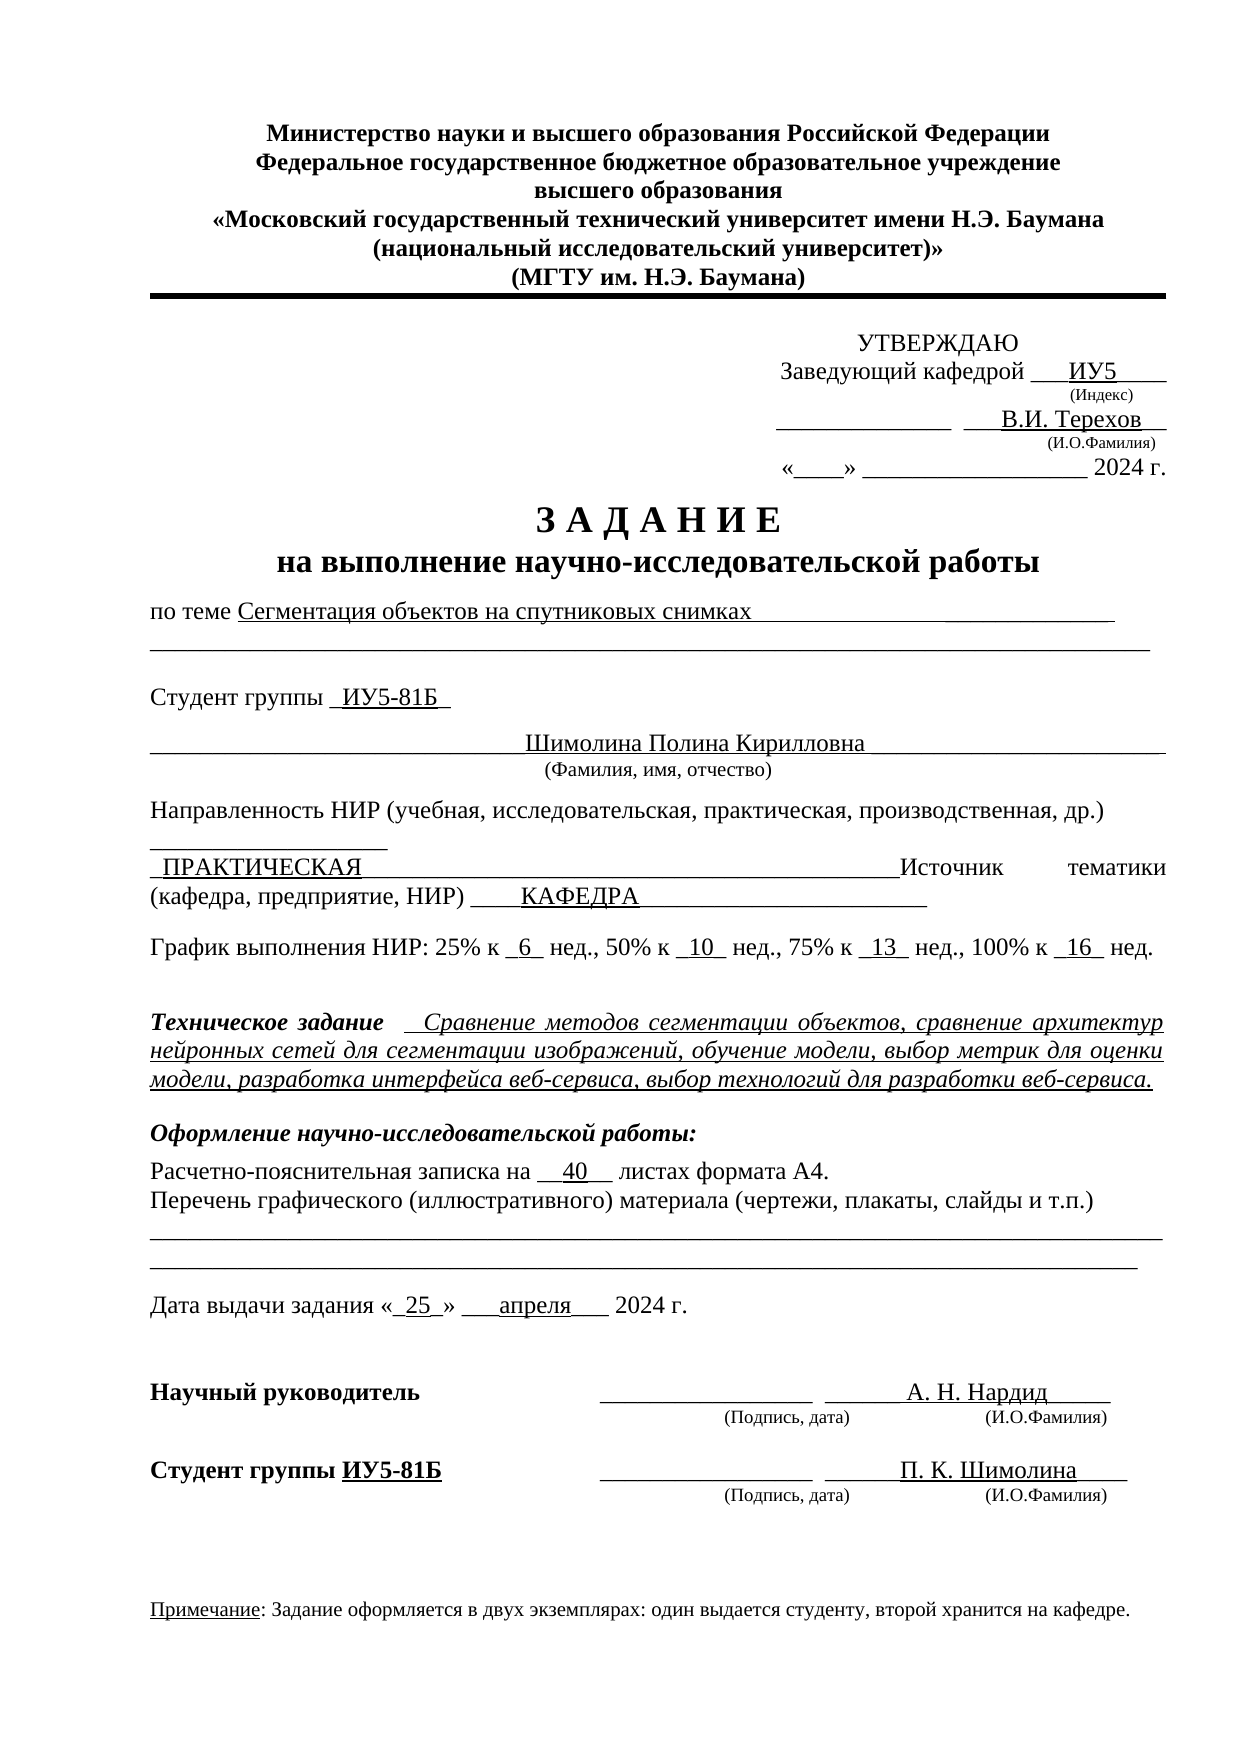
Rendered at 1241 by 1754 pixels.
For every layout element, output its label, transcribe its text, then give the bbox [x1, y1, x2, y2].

text (Подпись, дата) (И.О.Фамилия) [150, 1406, 1107, 1427]
text Техническое задание Сравнение методов сегментации объектов, сравнение архитектур нейронных сетей для сегментации изображений, обучение модели, выбор метрик для оценки модели, разработка интерфейса веб-сервиса, выбор технологий для разработки веб-сервиса. [150, 1007, 1166, 1093]
text (Фамилия, имя, отчество) [150, 757, 1166, 781]
text ________________________________________________________________________________ [150, 625, 1166, 653]
text высшего образования [150, 176, 1166, 204]
text Студент группы _ИУ5-81Б_ [150, 682, 1166, 711]
text Оформление научно-исследовательской работы: [150, 1118, 1166, 1147]
text по теме Сегментация объектов на спутниковых снимках _____________ [150, 596, 1166, 625]
text Дата выдачи задания «_25_» ___апреля___ 2024 г. [150, 1291, 1166, 1319]
text «____» __________________ 2024 г. [150, 452, 1166, 481]
text Студент группы ИУ5-81Б _________________ ______П. К. Шимолина____ [150, 1455, 1166, 1484]
text на выполнение научно-исследовательской работы [150, 541, 1166, 579]
text (МГТУ им. Н.Э. Баумана) [150, 262, 1166, 293]
text Направленность НИР (учебная, исследовательская, практическая, производственная, др.) [150, 795, 1166, 824]
text ______________ ___В.И. Терехов__ [150, 404, 1166, 433]
text Научный руководитель _________________ ______ А. Н. Нардид_____ [150, 1377, 1166, 1406]
text ________________________________________________________________________________________________________________________________________________________________ [150, 1214, 1166, 1271]
text Расчетно-пояснительная записка на __40__ листах формата А4. [150, 1156, 1166, 1185]
text ____________________ПРАКТИЧЕСКАЯ___________________________________________Источник тематики (кафедра, предприятие, НИР) ____КАФЕДРА_______________________ [150, 824, 1166, 910]
text «Московский государственный технический университет имени Н.Э. Баумана [150, 204, 1166, 233]
text График выполнения НИР: 25% к _6_ нед., 50% к _10_ нед., 75% к _13_ нед., 100% к _16_ нед. [150, 932, 1166, 960]
text ______________________________Шимолина Полина Кирилловна _______________________ [150, 728, 1166, 753]
text Примечание: Задание оформляется в двух экземплярах: один выдается студенту, второй хранится на кафедре. [150, 1597, 1166, 1621]
text (И.О.Фамилия) [962, 433, 1167, 452]
text (Подпись, дата) (И.О.Фамилия) [150, 1484, 1107, 1506]
text Федеральное государственное бюджетное образовательное учреждение [150, 147, 1166, 176]
text Министерство науки и высшего образования Российской Федерации [150, 118, 1166, 147]
text Перечень графического (иллюстративного) материала (чертежи, плакаты, слайды и т.п.) [150, 1185, 1166, 1214]
text Заведующий кафедрой ___ИУ5____ [150, 356, 1166, 385]
text ЗАДАНИЕ [150, 498, 1166, 541]
text (Индекс) [962, 385, 1167, 404]
text (национальный исследовательский университет)» [150, 233, 1166, 262]
text УТВЕРЖДАЮ [150, 328, 1019, 356]
